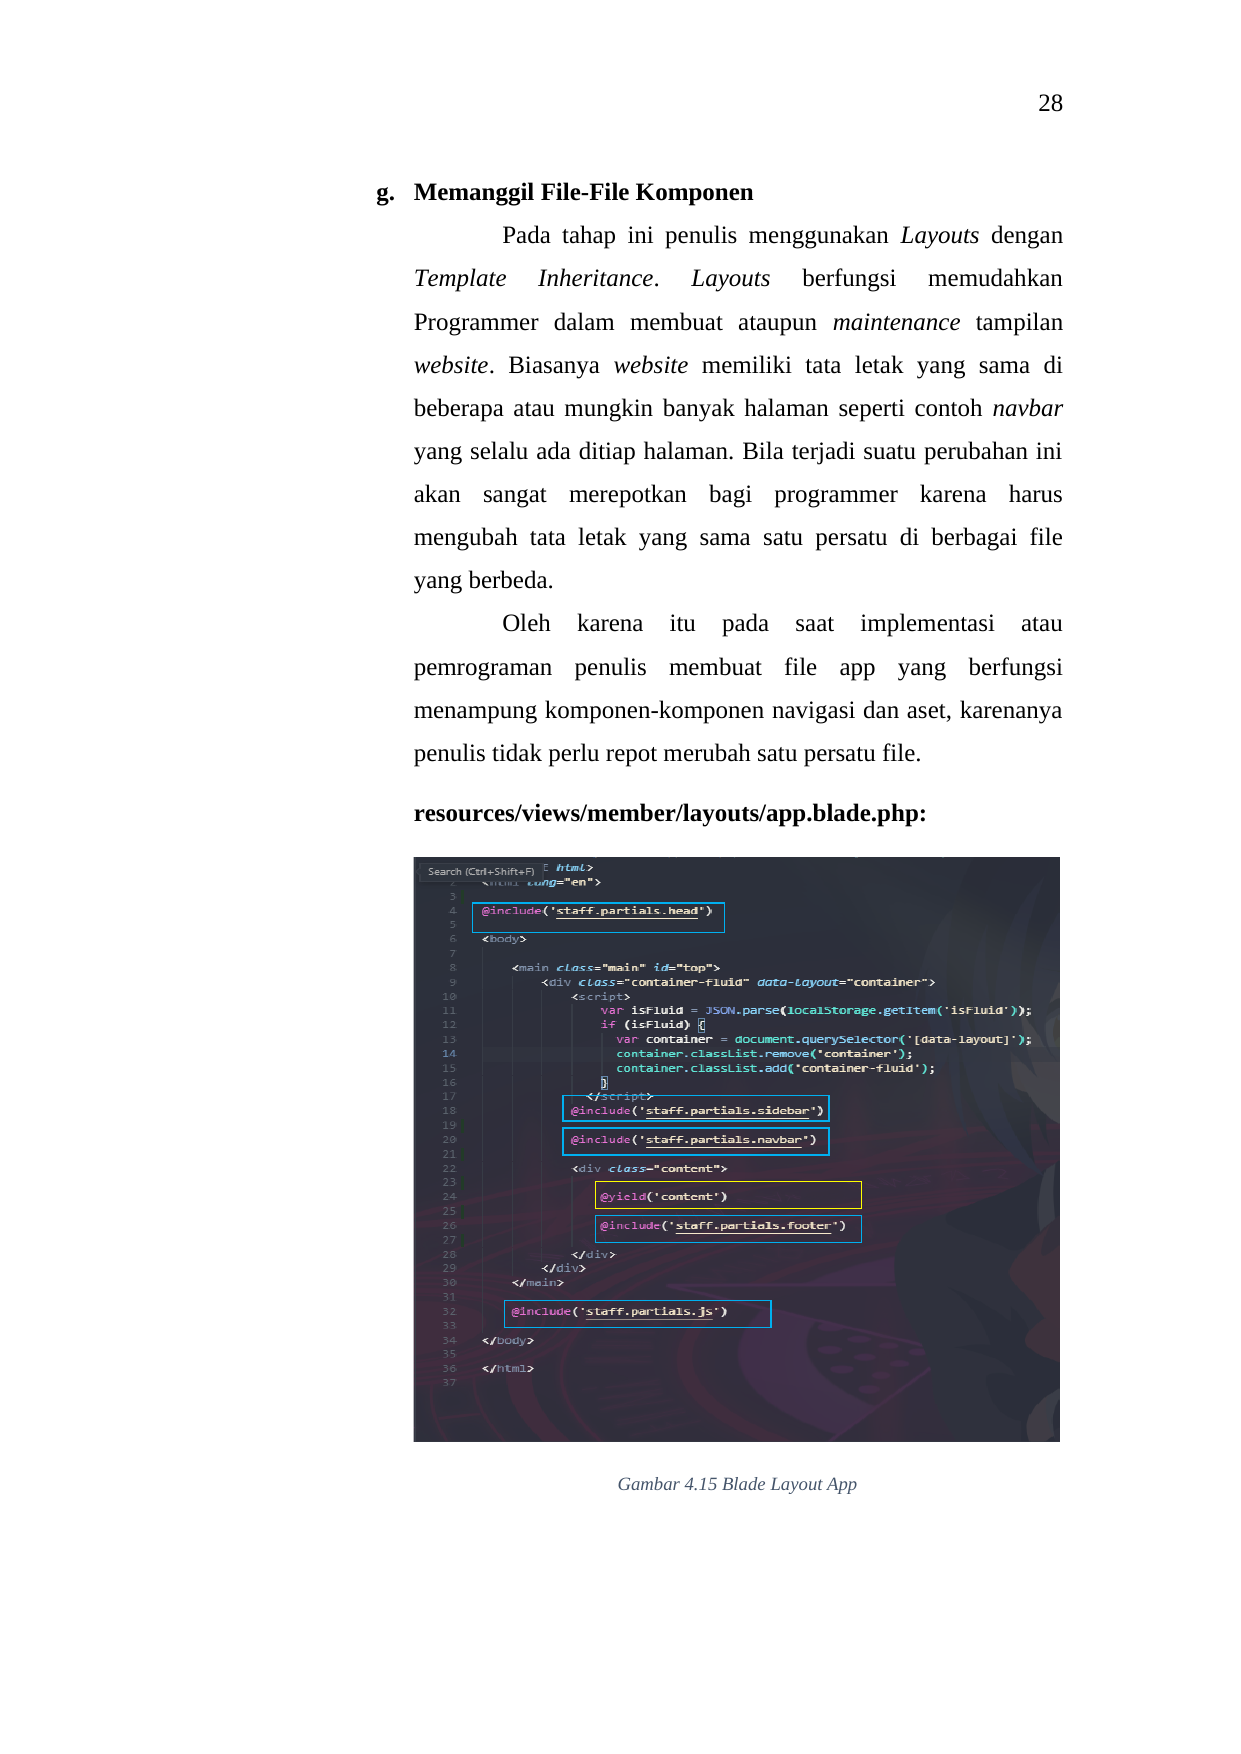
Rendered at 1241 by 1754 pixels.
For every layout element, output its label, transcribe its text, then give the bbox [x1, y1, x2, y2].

text resources/views/member/layouts/app.blade.php: [413, 798, 1063, 826]
list Oleh karena itu pada saat implementasi atau pemrograman penulis membuat file app yang berfungsi menampung komponen-komponen navigasi dan aset, karenanya penulis tidak perlu repot merubah satu persatu file. [413, 608, 1063, 767]
list Memanggil File-File Komponen [376, 177, 1063, 206]
text Gambar 4.15 Blade Layout App [413, 1473, 1063, 1494]
list Pada tahap ini penulis menggunakan Layouts dengan Template Inheritance. Layouts berfungsi memudahkan Programmer dalam membuat ataupun maintenance tampilan website. Biasanya website memiliki tata letak yang sama di beberapa atau mungkin banyak halaman seperti contoh navbar yang selalu ada ditiap halaman. Bila terjadi suatu perubahan ini akan sangat merepotkan bagi programmer karena harus mengubah tata letak yang sama satu persatu di berbagai file yang berbeda. [413, 220, 1063, 594]
